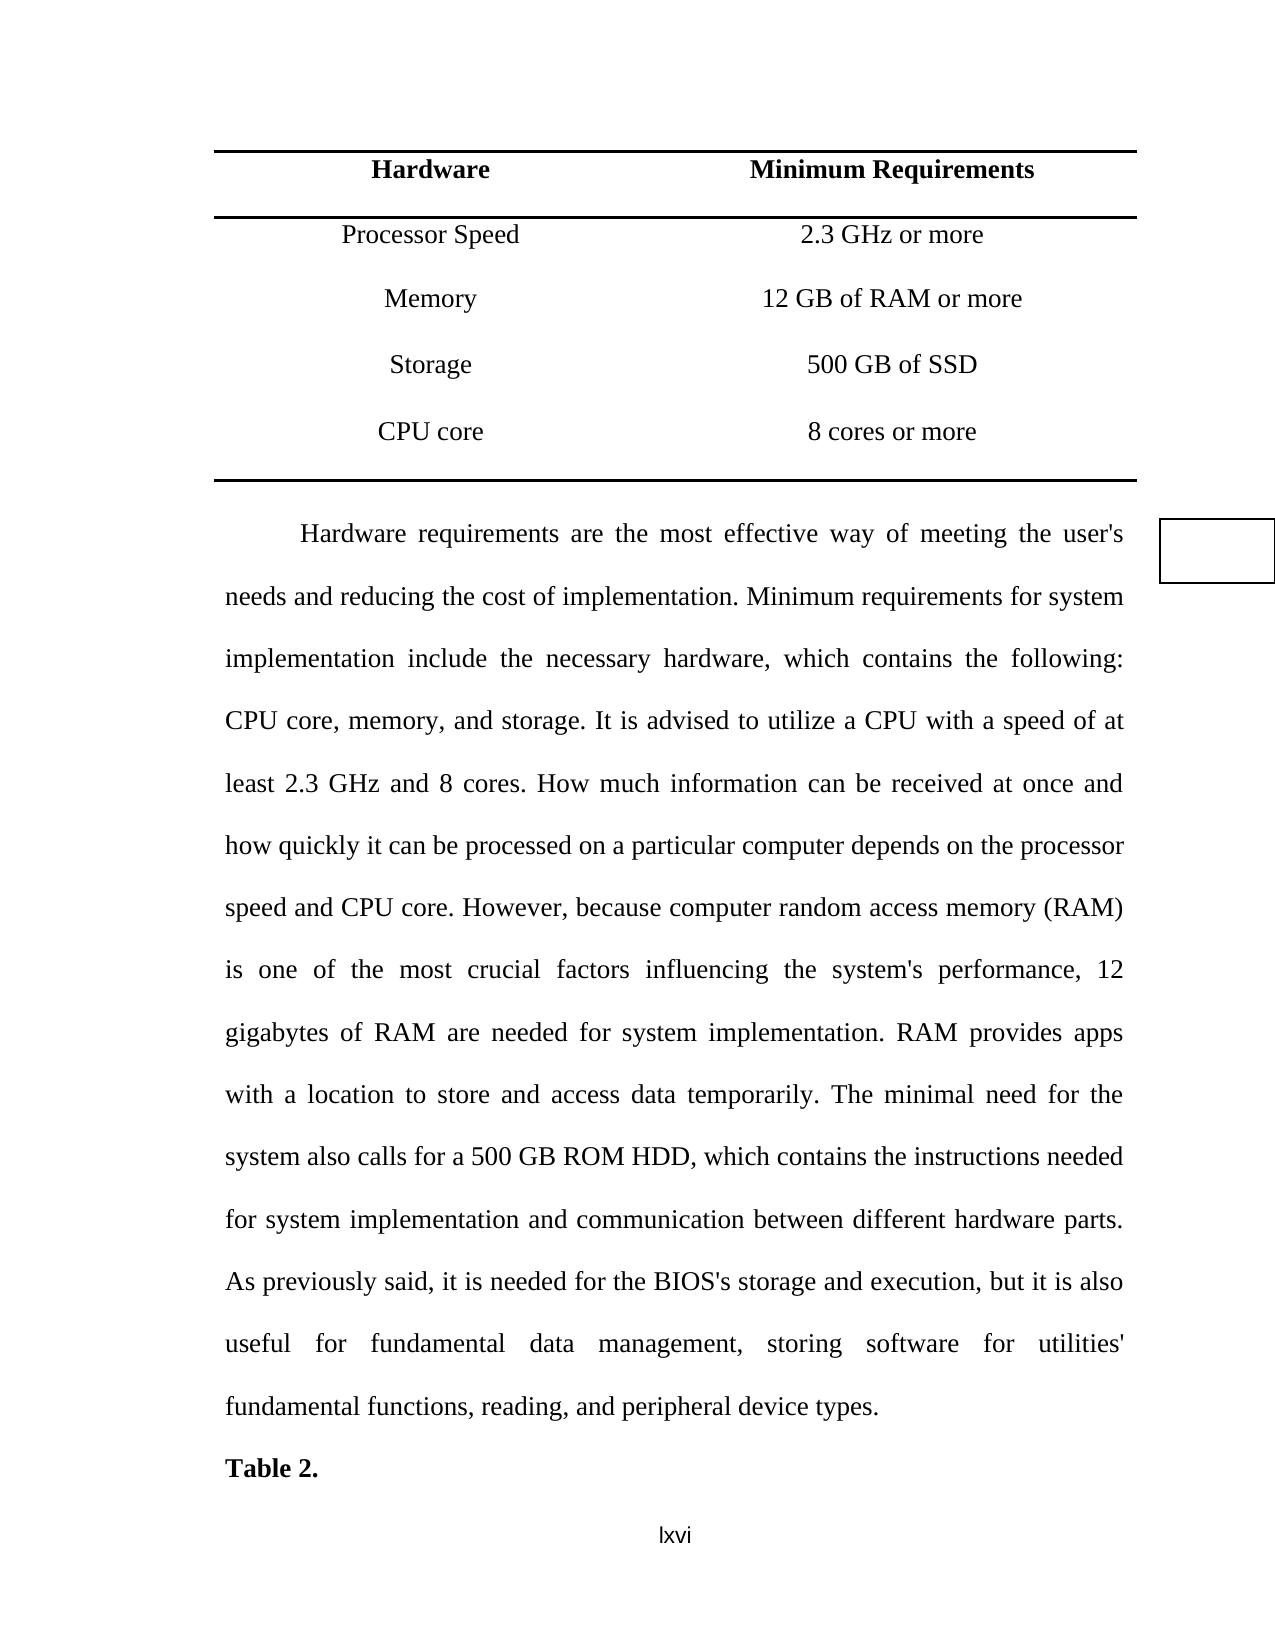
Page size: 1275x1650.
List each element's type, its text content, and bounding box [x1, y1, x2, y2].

text Table 2. [225, 1452, 1125, 1483]
table_cell Processor Speed [214, 219, 648, 282]
table_header Minimum Requirements [648, 153, 1137, 216]
table_cell Storage [214, 348, 648, 415]
table_cell 8 cores or more [648, 415, 1137, 479]
table_header Hardware [214, 153, 648, 216]
text Hardware requirements are the most effective way of meeting the user's needs and reducing the cost of implementation. Minimum requirements for system implementation include the necessary hardware, which contains the following: CPU core, memory, and storage. It is advised to utilize a CPU with a speed of at least 2.3 GHz and 8 cores. How much information can be received at once and how quickly it can be processed on a particular computer depends on the processor speed and CPU core. However, because computer random access memory (RAM) is one of the most crucial factors influencing the system's performance, 12 gigabytes of RAM are needed for system implementation. RAM provides apps with a location to store and access data temporarily. The minimal need for the system also calls for a 500 GB ROM HDD, which contains the instructions needed for system implementation and communication between different hardware parts. As previously said, it is needed for the BIOS's storage and execution, but it is also useful for fundamental data management, storing software for utilities' fundamental functions, reading, and peripheral device types. [225, 518, 1125, 1421]
table_cell 500 GB of SSD [648, 348, 1137, 415]
table_cell Memory [214, 282, 648, 348]
table_header [1161, 520, 1274, 582]
table_cell 2.3 GHz or more [648, 219, 1137, 282]
table_cell CPU core [214, 415, 648, 479]
table_cell 12 GB of RAM or more [648, 282, 1137, 348]
